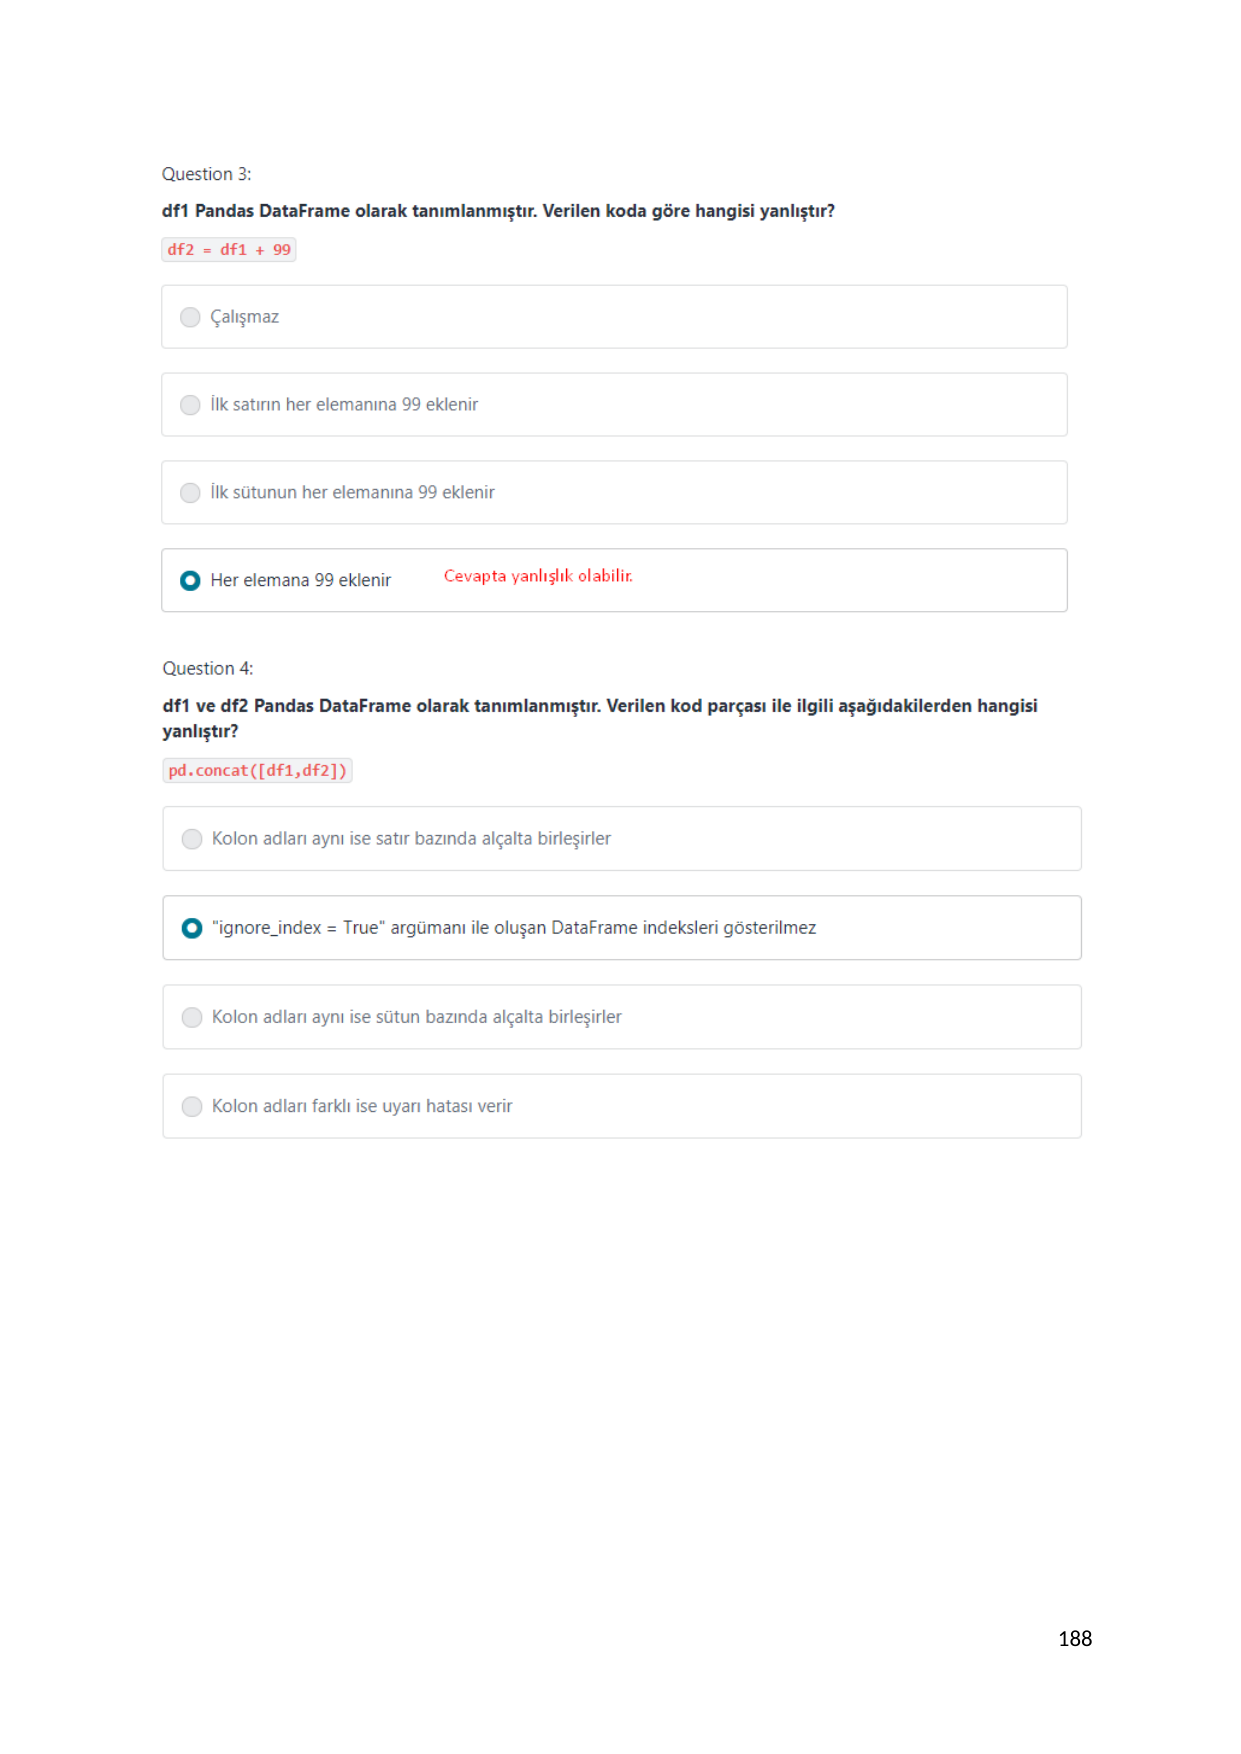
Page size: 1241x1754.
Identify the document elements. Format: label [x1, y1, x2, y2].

picture [147, 147, 1093, 629]
picture [147, 647, 1093, 1152]
